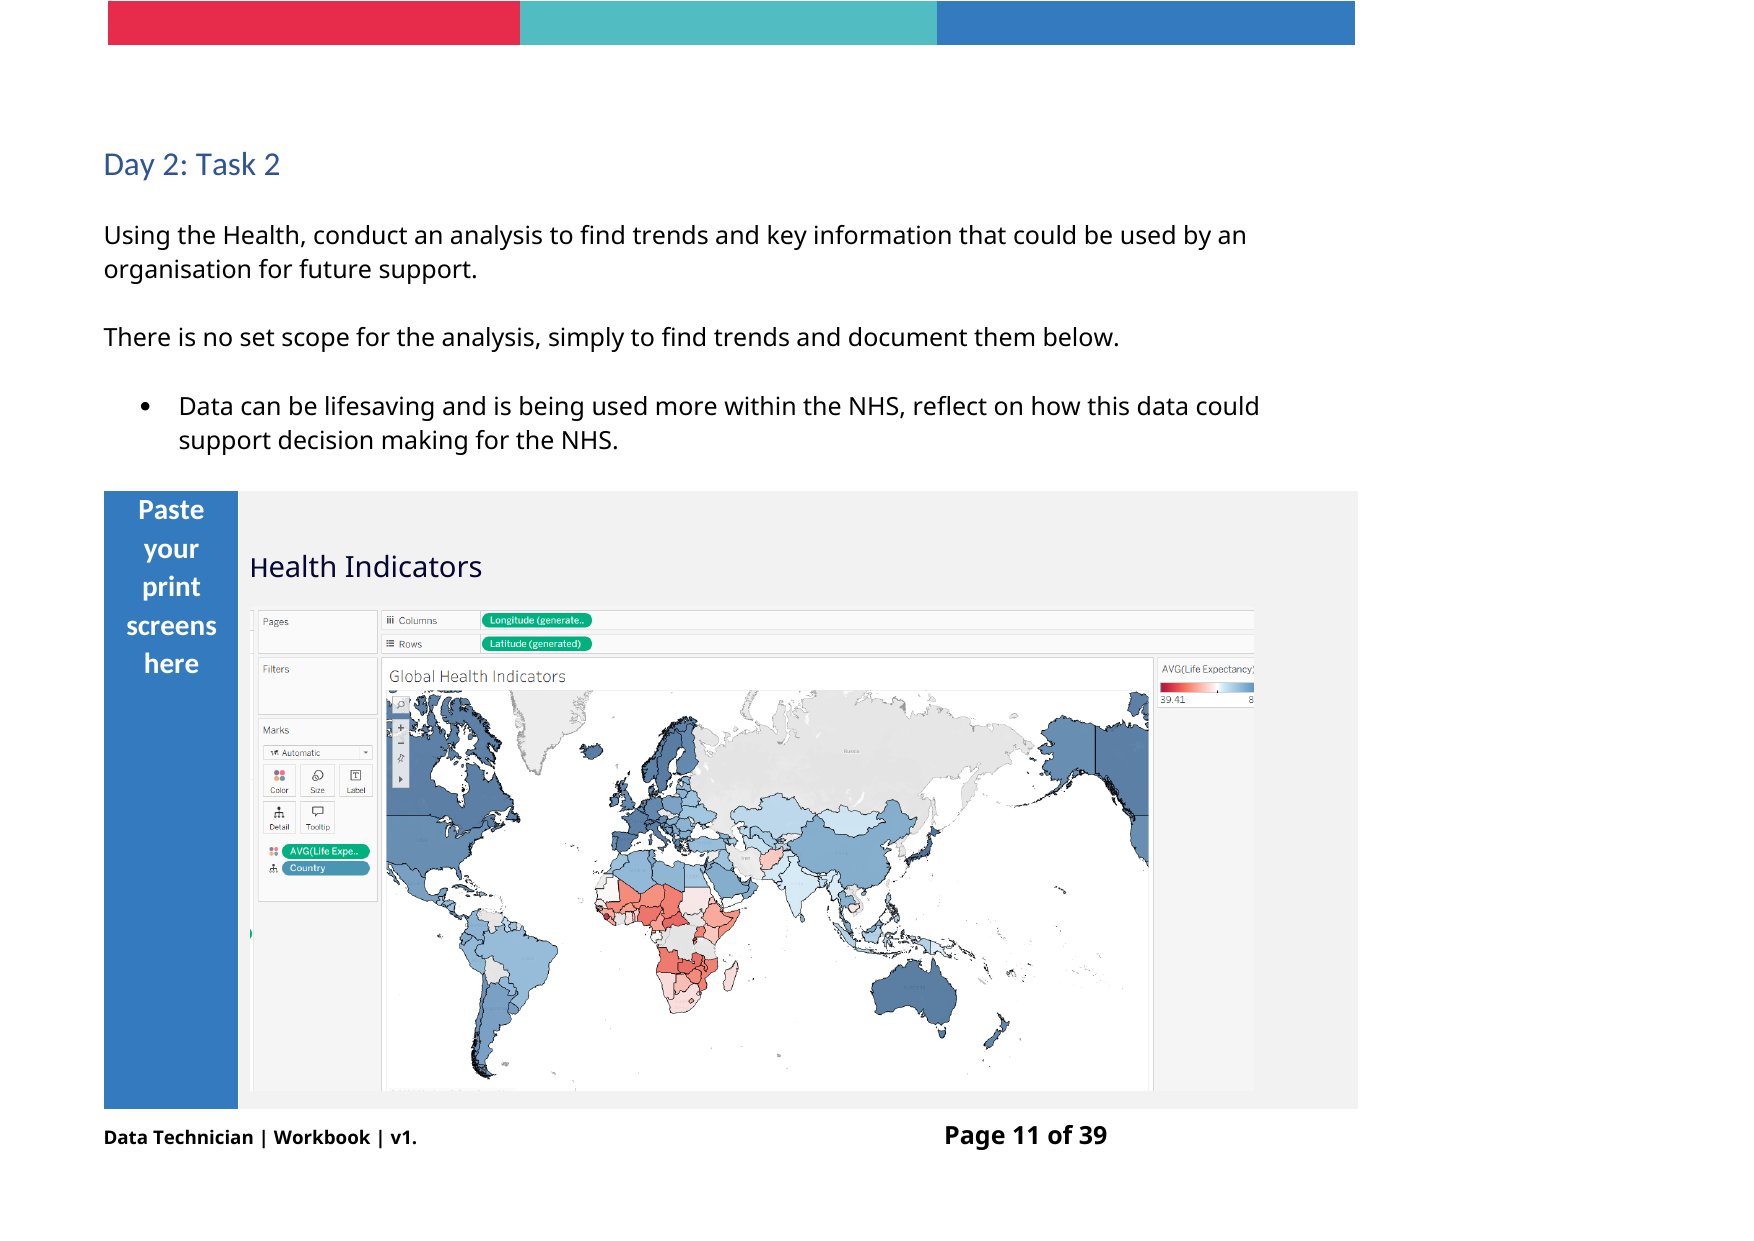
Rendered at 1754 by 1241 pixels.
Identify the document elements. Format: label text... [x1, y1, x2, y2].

picture [250, 606, 1254, 1091]
subtitle Day 2: Task 2 [103, 143, 1359, 184]
text There is no set scope for the analysis, simply to find trends and document them below. [103, 320, 1359, 354]
text Using the Health, conduct an analysis to find trends and key information that could be used by an organisation for future support. [103, 218, 1359, 286]
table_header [239, 491, 1358, 1109]
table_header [104, 491, 238, 1109]
list Data can be lifesaving and is being used more within the NHS, reflect on how this data could support decision making for the NHS. [141, 388, 1359, 456]
